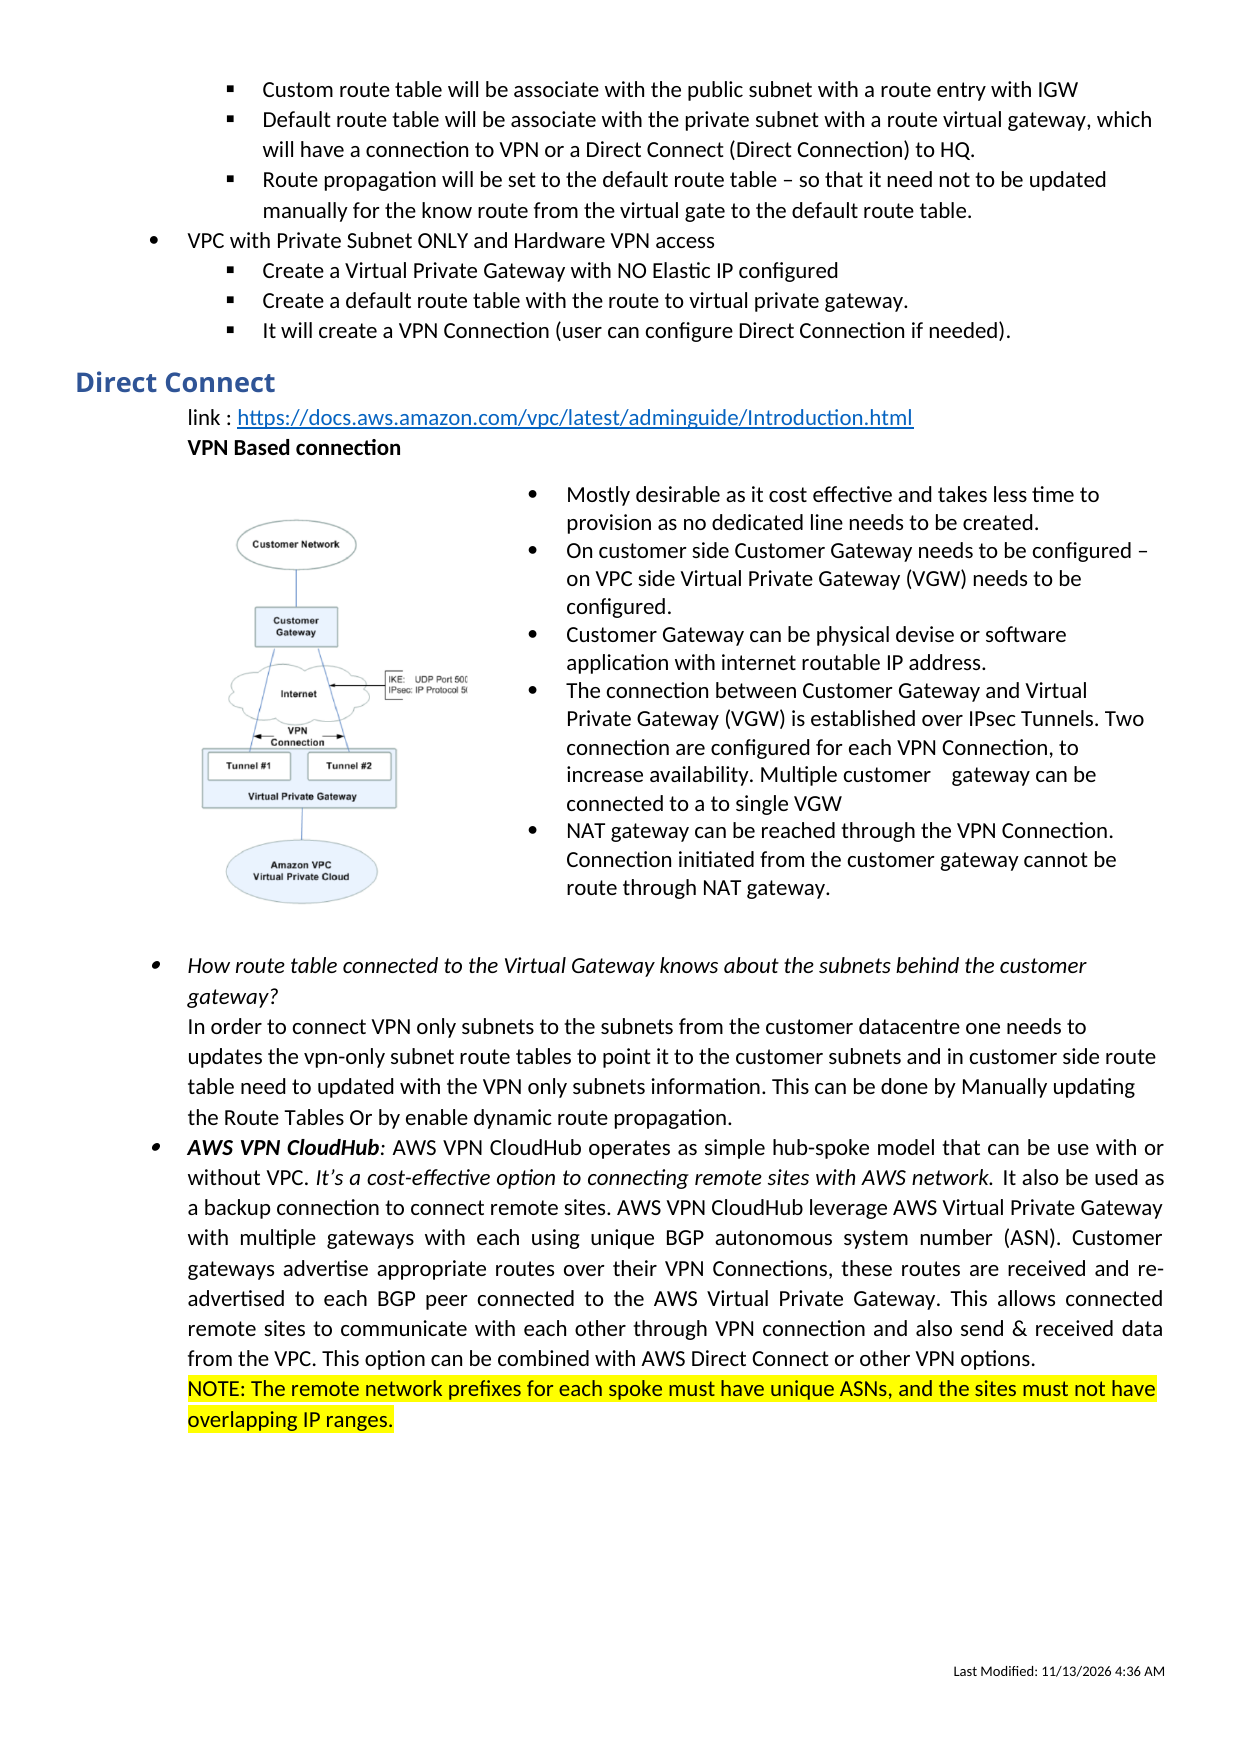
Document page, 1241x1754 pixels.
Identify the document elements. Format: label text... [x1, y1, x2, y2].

list It will create a VPN Connection (user can configure Direct Connection if needed). [225, 317, 1165, 345]
list Default route table will be associate with the private subnet with a route virtual gateway, which will have a connection to VPN or a Direct Connect (Direct Connection) to HQ. [225, 105, 1165, 163]
picture [198, 518, 467, 903]
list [225, 75, 1165, 103]
table_header Mostly desirable as it cost effective and takes less time to provision as no dedicated line needs to be created. On customer side Customer Gateway needs to be configured – on VPC side Virtual Private Gateway (VGW) needs to be configured. Customer Gateway can be physical devise or software application with internet routable IP address. The connection between Customer Gateway and Virtual Private Gateway (VGW) is established over IPsec Tunnels. Two connection are configured for each VPN Connection, to increase availability. Multiple customer gateway can be connected to a to single VGW NAT gateway can be reached through the VPN Connection. Connection initiated from the customer gateway cannot be route through NAT gateway. [518, 480, 1164, 905]
subtitle Direct Connect [75, 363, 1165, 400]
list AWS VPN CloudHub: AWS VPN CloudHub operates as simple hub-spoke model that can be use with or without VPC. It’s a cost-effective option to connecting remote sites with AWS network. It also be used as a backup connection to connect remote sites. AWS VPN CloudHub leverage AWS Virtual Private Gateway with multiple gateways with each using unique BGP autonomous system number (ASN). Customer gateways advertise appropriate routes over their VPN Connections, these routes are received and re-advertised to each BGP peer connected to the AWS Virtual Private Gateway. This allows connected remote sites to communicate with each other through VPN connection and also send & received data from the VPC. This option can be combined with AWS Direct Connect or other VPN options. [150, 1133, 1165, 1372]
list VPN Based connection [187, 433, 1165, 462]
list VPC with Private Subnet ONLY and Hardware VPN access [150, 226, 1165, 254]
list Create a Virtual Private Gateway with NO Elastic IP configured [225, 256, 1165, 284]
table_header [188, 480, 517, 905]
list In order to connect VPN only subnets to the subnets from the customer datacentre one needs to updates the vpn-only subnet route tables to point it to the customer subnets and in customer side route table need to updated with the VPN only subnets information. This can be done by Manually updating the Route Tables Or by enable dynamic route propagation. [187, 1012, 1165, 1131]
list NOTE: The remote network prefixes for each spoke must have unique ASNs, and the sites must not have overlapping IP ranges. [187, 1374, 1165, 1433]
list How route table connected to the Virtual Gateway knows about the subnets behind the customer gateway? [150, 952, 1165, 1010]
list link : https://docs.aws.amazon.com/vpc/latest/adminguide/Introduction.html [187, 403, 1165, 431]
list Route propagation will be set to the default route table – so that it need not to be updated manually for the know route from the virtual gate to the default route table. [225, 166, 1165, 224]
list Create a default route table with the route to virtual private gateway. [225, 286, 1165, 314]
